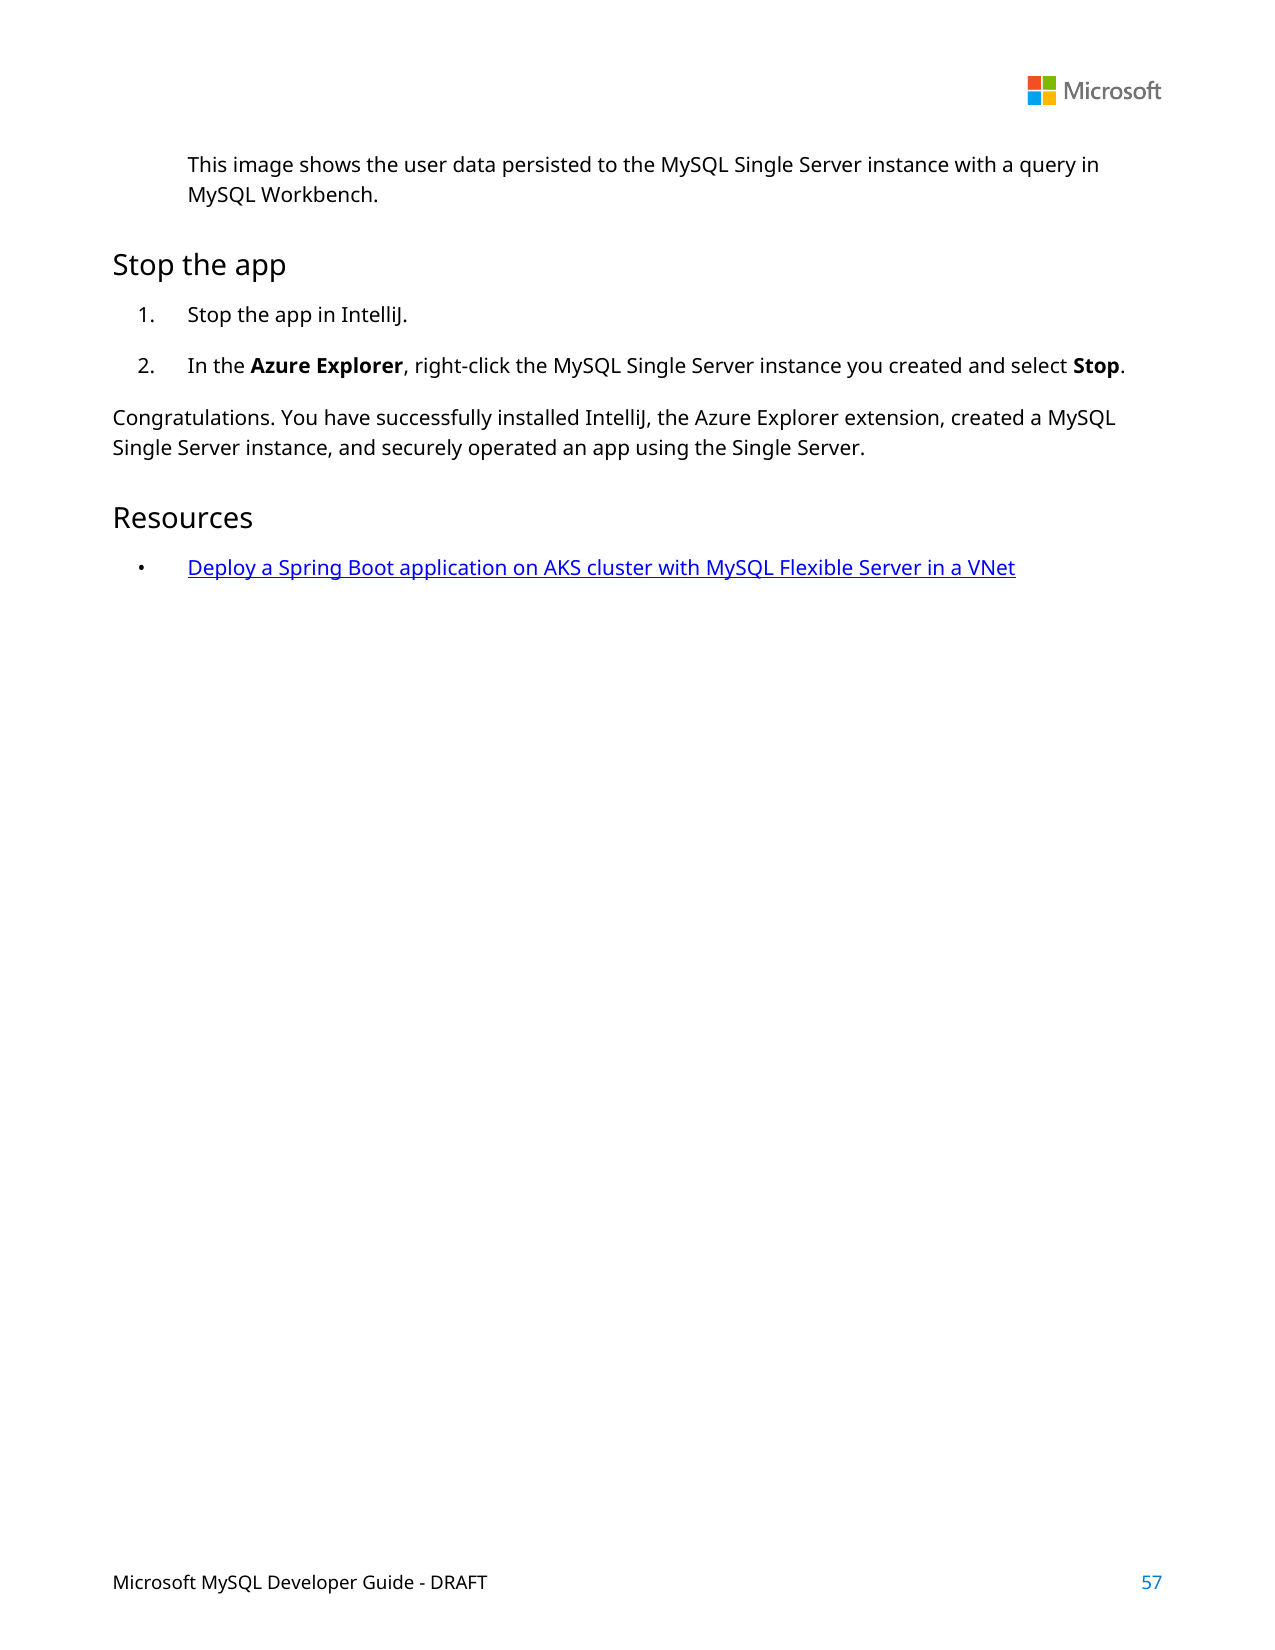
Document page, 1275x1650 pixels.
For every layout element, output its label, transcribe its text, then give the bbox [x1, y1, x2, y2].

subtitle Stop the app [112, 244, 1162, 284]
list Stop the app in IntelliJ. [137, 300, 1162, 328]
picture [1026, 75, 1163, 107]
list This image shows the user data persisted to the MySQL Single Server instance with a query in MySQL Workbench. [137, 150, 1162, 209]
list In the Azure Explorer, right-click the MySQL Single Server instance you created and select Stop. [137, 351, 1162, 380]
subtitle Resources [112, 497, 1162, 537]
text Congratulations. You have successfully installed IntelliJ, the Azure Explorer extension, created a MySQL Single Server instance, and securely operated an app using the Single Server. [112, 403, 1162, 462]
list Deploy a Spring Boot application on AKS cluster with MySQL Flexible Server in a VNet [137, 553, 1162, 581]
